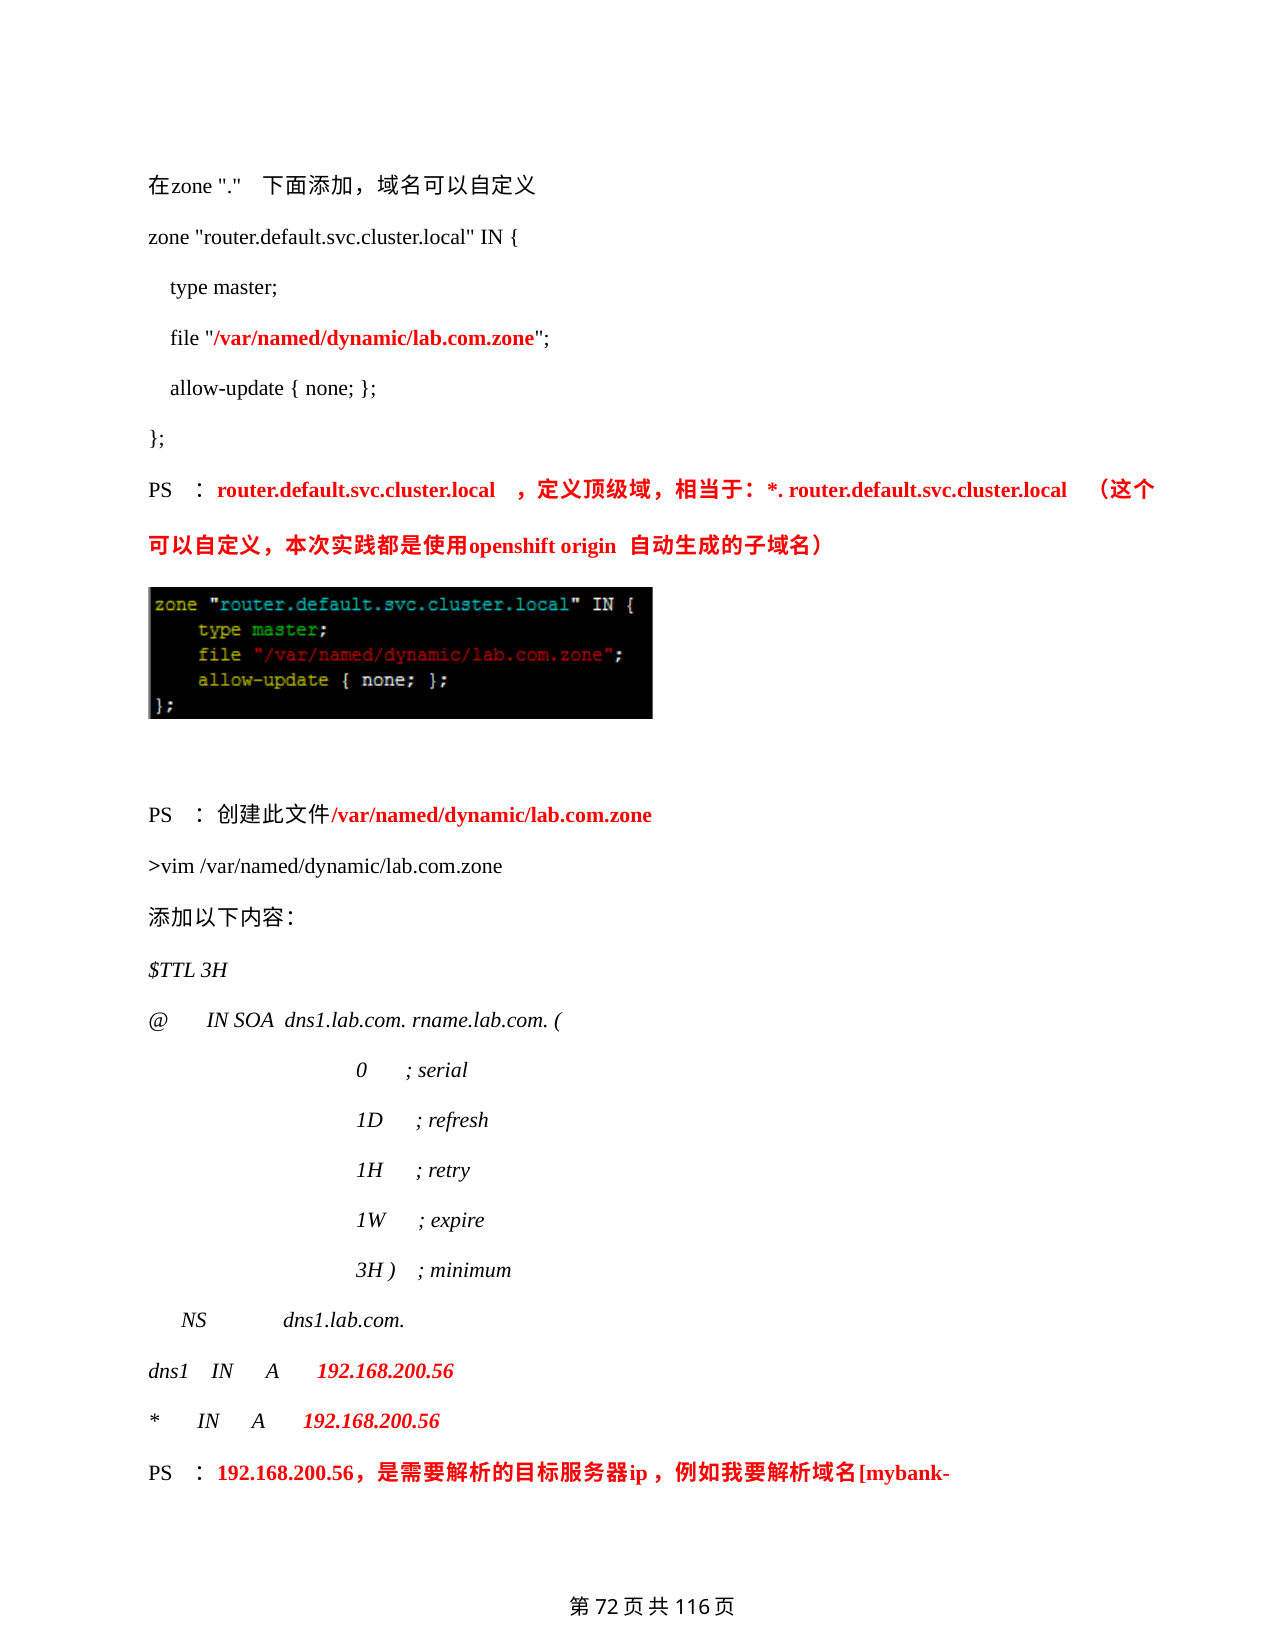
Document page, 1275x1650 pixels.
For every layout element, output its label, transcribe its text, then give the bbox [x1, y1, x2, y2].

text >vim /var/named/dynamic/lab.com.zone [148, 847, 1156, 885]
text NS dns1.lab.com. [148, 1301, 1156, 1339]
text 1H ; retry [148, 1151, 1156, 1188]
text PS：创建此文件/var/named/dynamic/lab.com.zone [148, 794, 1156, 831]
text type master; [148, 268, 1156, 306]
text dns1 IN A 192.168.200.56 [148, 1351, 1156, 1389]
text 在zone "." 下面添加，域名可以自定义 [148, 165, 1156, 202]
text * IN A 192.168.200.56 [148, 1402, 1156, 1439]
text 0 ; serial [148, 1051, 1156, 1088]
text 1D ; refresh [148, 1101, 1156, 1138]
text zone "router.default.svc.cluster.local" IN { [148, 218, 1156, 256]
text 1W ; expire [148, 1201, 1156, 1239]
text 3H ) ; minimum [148, 1251, 1156, 1289]
text }; [148, 418, 1156, 456]
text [148, 1452, 1156, 1489]
picture [148, 587, 653, 719]
text file "/var/named/dynamic/lab.com.zone"; [148, 318, 1156, 356]
text PS：router.default.svc.cluster.local，定义顶级域，相当于：*. router.default.svc.cluster.local（这个可以自定义，本次实践都是使用openshift origin自动生成的子域名） [148, 469, 1156, 562]
text allow-update { none; }; [148, 368, 1156, 406]
text $TTL 3H [148, 951, 1156, 988]
text 添加以下内容： [148, 897, 1156, 935]
text @ IN SOA dns1.lab.com. rname.lab.com. ( [148, 1001, 1156, 1038]
